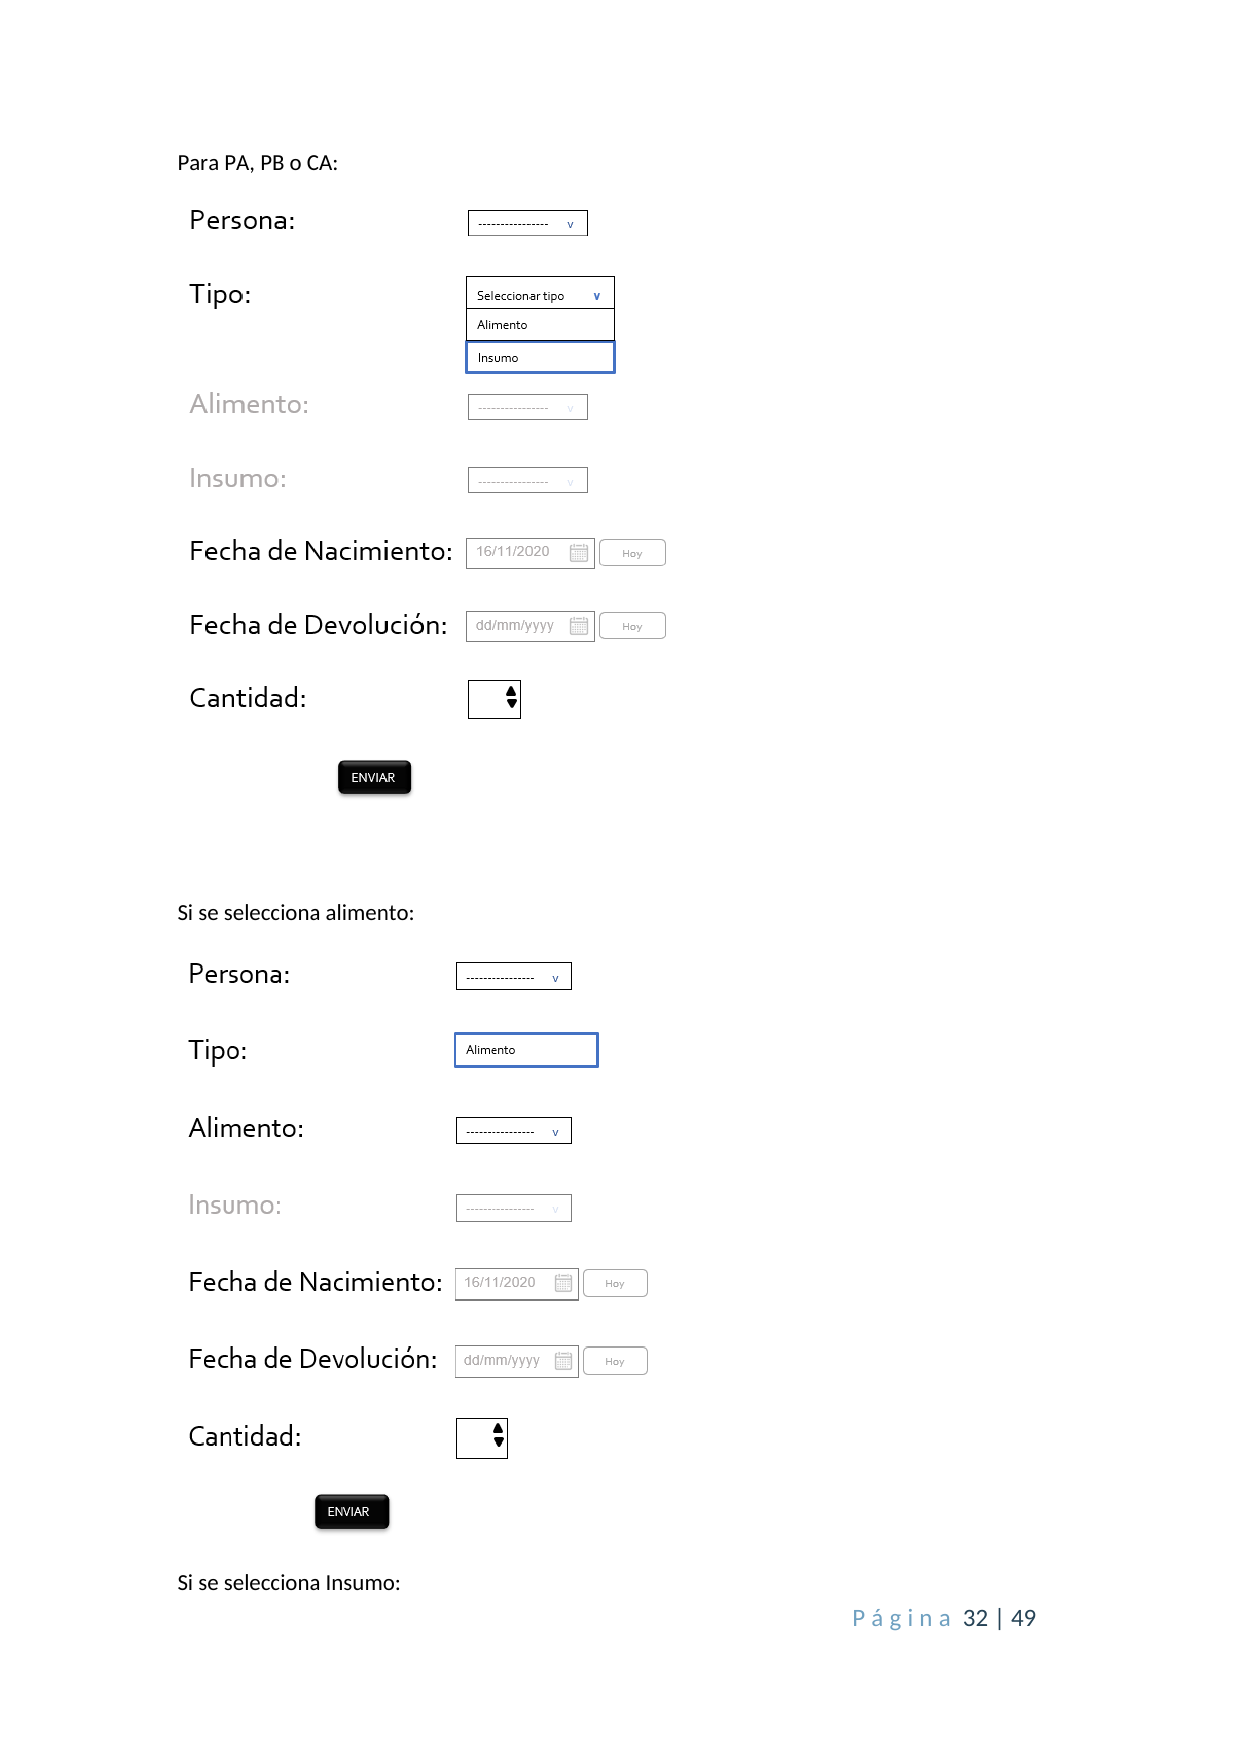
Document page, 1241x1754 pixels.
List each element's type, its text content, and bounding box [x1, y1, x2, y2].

text Si se selecciona alimento: [177, 898, 1063, 926]
picture [177, 194, 695, 806]
text Para PA, PB o CA: [177, 148, 1063, 176]
picture [177, 944, 660, 1549]
text Si se selecciona Insumo: [177, 1568, 1063, 1596]
